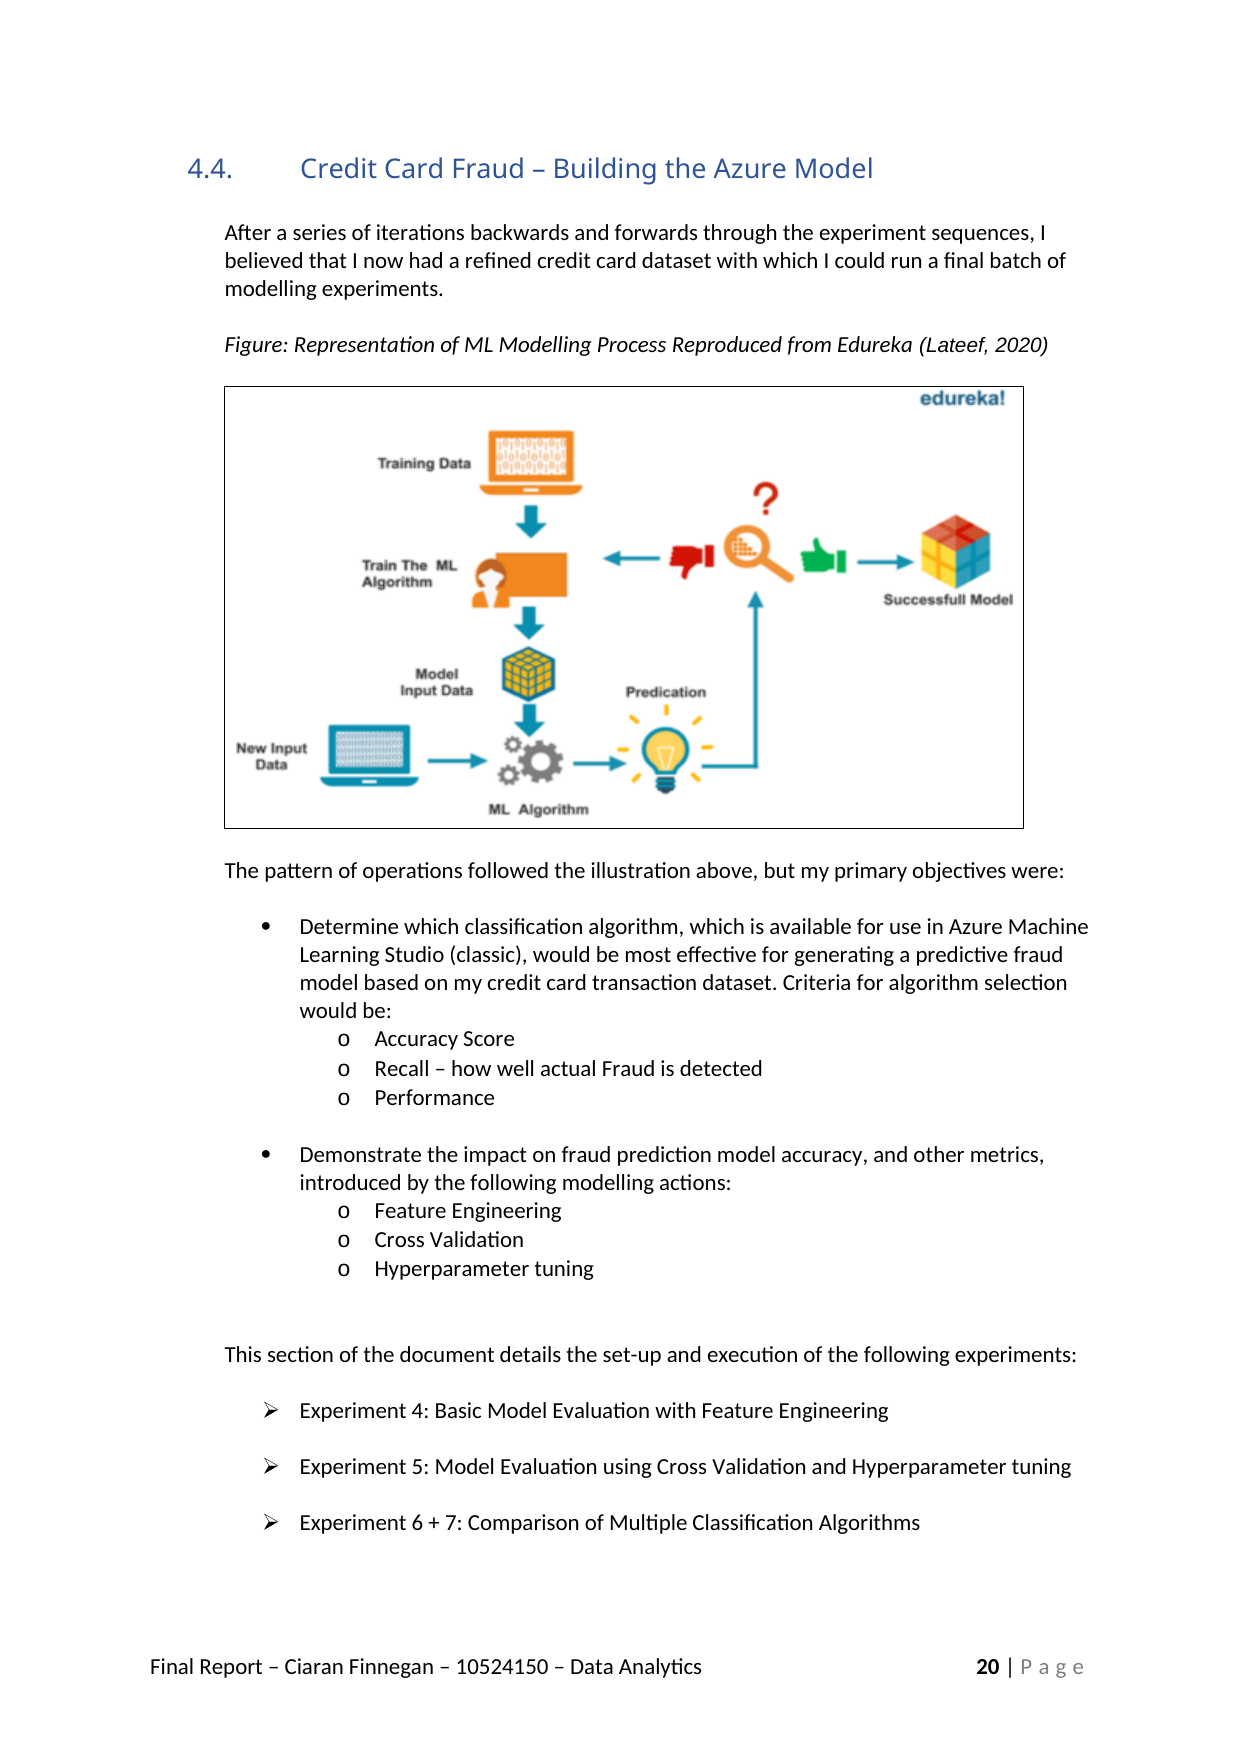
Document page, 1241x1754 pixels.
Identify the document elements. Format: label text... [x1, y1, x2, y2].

list Determine which classification algorithm, which is available for use in Azure Machine Learning Studio (classic), would be most effective for generating a predictive fraud model based on my credit card transaction dataset. Criteria for algorithm selection would be: [262, 912, 1090, 1024]
subtitle Credit Card Fraud – Building the Azure Model [187, 150, 1090, 187]
text The pattern of operations followed the illustration above, but my primary objectives were: [224, 856, 1090, 884]
text This section of the document details the set-up and execution of the following experiments: [224, 1340, 1090, 1368]
picture [225, 387, 1023, 828]
text After a series of iterations backwards and forwards through the experiment sequences, I believed that I now had a refined credit card dataset with which I could run a final batch of modelling experiments. [224, 218, 1090, 302]
list Demonstrate the impact on fraud prediction model accuracy, and other metrics, introduced by the following modelling actions: [262, 1140, 1090, 1196]
list Accuracy Score [337, 1024, 1090, 1054]
list Experiment 4: Basic Model Evaluation with Feature Engineering [262, 1396, 1090, 1424]
list Performance [337, 1083, 1090, 1112]
text Figure: Representation of ML Modelling Process Reproduced from Edureka (Lateef, 2020) [224, 330, 1090, 358]
list Recall – how well actual Fraud is detected [337, 1054, 1090, 1083]
list Experiment 5: Model Evaluation using Cross Validation and Hyperparameter tuning [262, 1452, 1090, 1480]
list Feature Engineering [337, 1196, 1090, 1225]
list Experiment 6 + 7: Comparison of Multiple Classification Algorithms [262, 1508, 1090, 1536]
list Cross Validation [337, 1225, 1090, 1254]
list Hyperparameter tuning [337, 1254, 1090, 1284]
